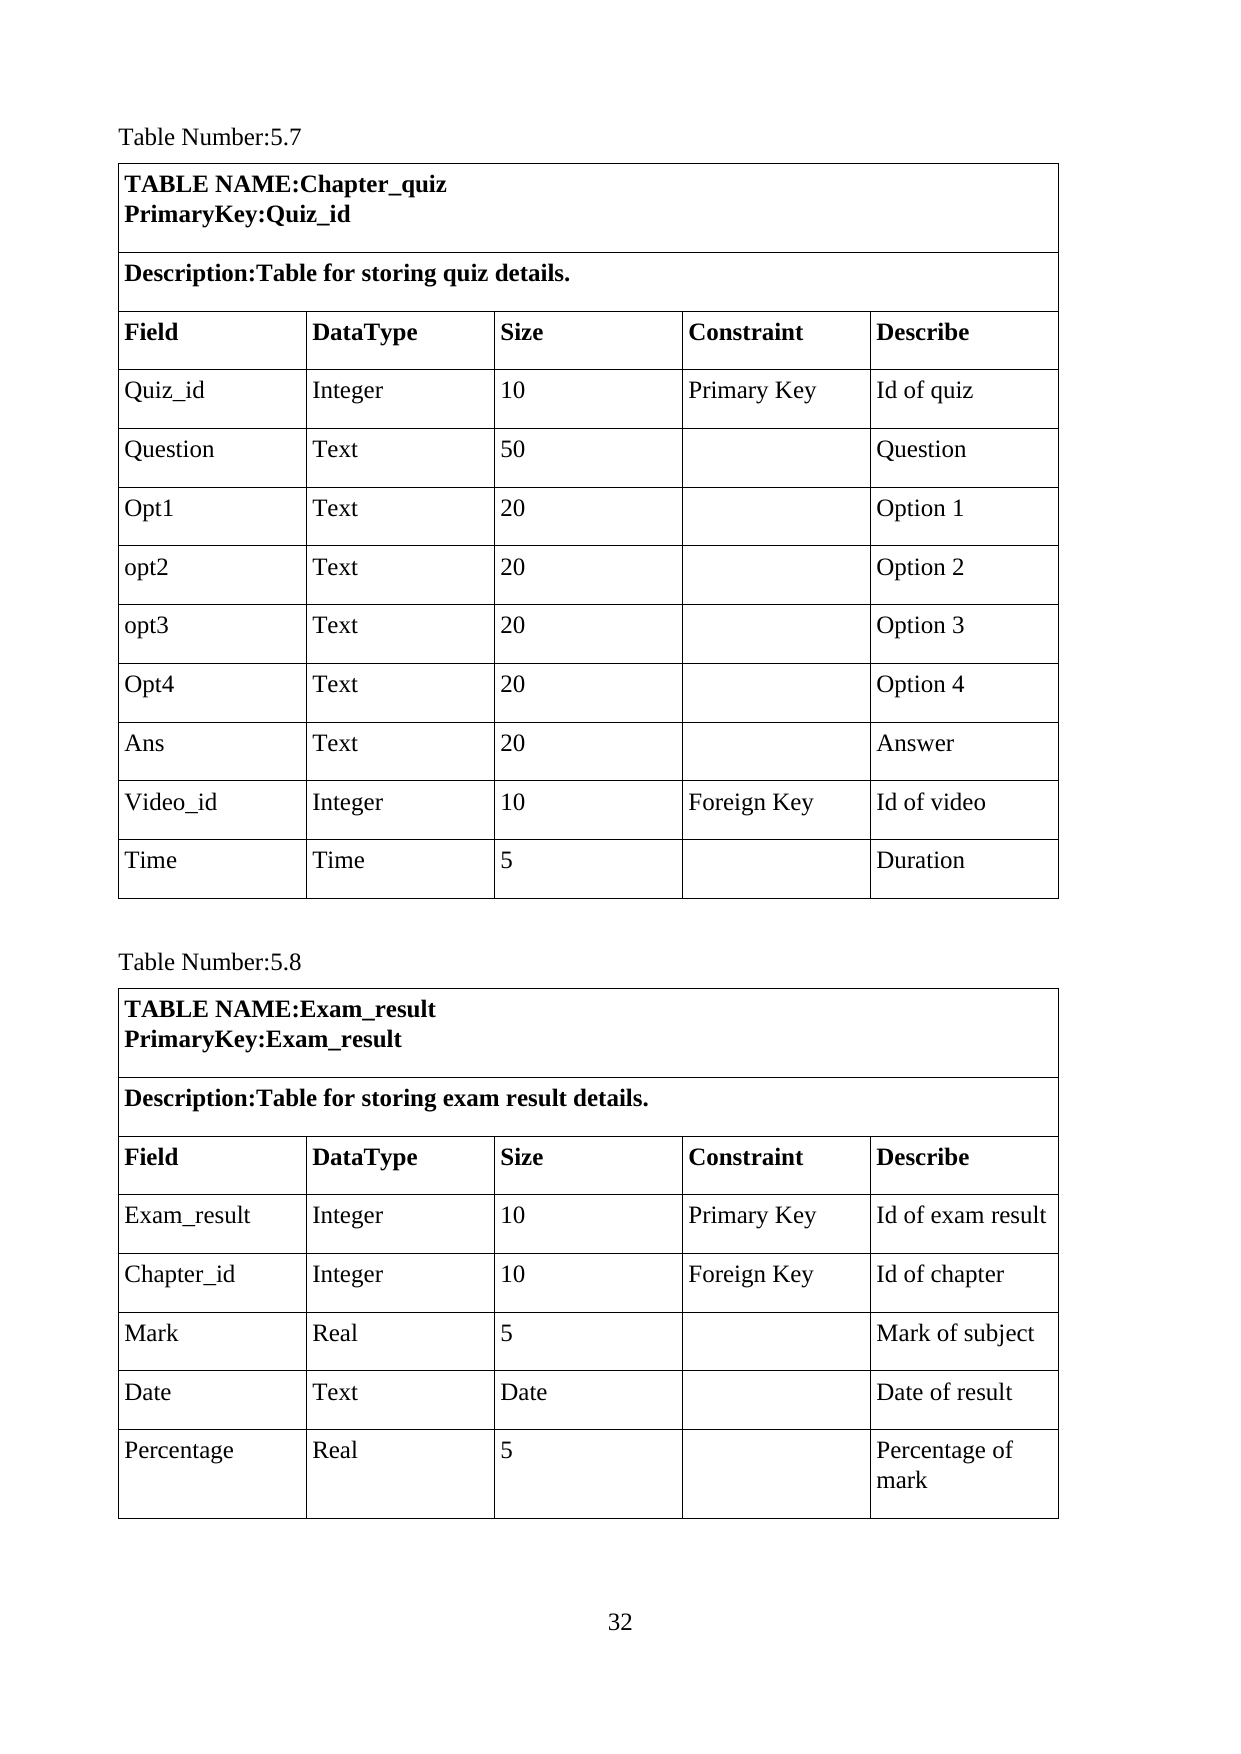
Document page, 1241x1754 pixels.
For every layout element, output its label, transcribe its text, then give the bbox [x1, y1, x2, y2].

table_cell Text [307, 605, 494, 663]
table_cell 5 [495, 1430, 682, 1518]
table_cell Percentage of mark [871, 1430, 1058, 1518]
table_cell Option 4 [871, 664, 1058, 722]
table_cell [683, 1430, 870, 1518]
table_cell Constraint [683, 312, 870, 369]
table_cell DataType [307, 1137, 494, 1194]
table_cell [683, 664, 870, 722]
text Table Number:5.8 [118, 943, 1122, 976]
table_cell Quiz_id [119, 370, 306, 428]
table_cell Option 2 [871, 546, 1058, 604]
table_cell Exam_result [119, 1195, 306, 1253]
table_cell Real [307, 1313, 494, 1370]
table_cell Text [307, 664, 494, 722]
table_cell [683, 488, 870, 545]
table_cell Percentage [119, 1430, 306, 1518]
table_cell Size [495, 1137, 682, 1194]
text Table Number:5.7 [118, 118, 1122, 151]
table_cell Time [119, 840, 306, 898]
table_cell Text [307, 488, 494, 545]
table_cell Question [119, 429, 306, 487]
table_cell Integer [307, 1195, 494, 1253]
table_cell Date [119, 1371, 306, 1429]
table_cell 5 [495, 840, 682, 898]
table_cell Foreign Key [683, 781, 870, 839]
table_cell Mark [119, 1313, 306, 1370]
table_cell Integer [307, 370, 494, 428]
table_cell 20 [495, 605, 682, 663]
table_cell 50 [495, 429, 682, 487]
table_header TABLE NAME:Chapter_quiz PrimaryKey:Quiz_id [119, 164, 1058, 252]
table_cell Primary Key [683, 370, 870, 428]
table_cell [683, 605, 870, 663]
table_cell Id of quiz [871, 370, 1058, 428]
table_cell [683, 429, 870, 487]
table_cell [683, 1313, 870, 1370]
table_cell Size [495, 312, 682, 369]
table_cell Foreign Key [683, 1254, 870, 1312]
table_cell opt2 [119, 546, 306, 604]
table_cell Time [307, 840, 494, 898]
table_cell Video_id [119, 781, 306, 839]
table_cell Field [119, 312, 306, 369]
table_cell Opt4 [119, 664, 306, 722]
table_cell Primary Key [683, 1195, 870, 1253]
table_cell Description:Table for storing quiz details. [119, 253, 1058, 311]
table_cell 5 [495, 1313, 682, 1370]
table_cell Id of video [871, 781, 1058, 839]
table_cell Opt1 [119, 488, 306, 545]
table_cell Chapter_id [119, 1254, 306, 1312]
table_cell Describe [871, 1137, 1058, 1194]
table_cell Ans [119, 723, 306, 780]
table_cell Real [307, 1430, 494, 1518]
table_cell 20 [495, 723, 682, 780]
table_cell [683, 723, 870, 780]
table_cell Integer [307, 781, 494, 839]
table_cell 20 [495, 546, 682, 604]
table_cell 10 [495, 781, 682, 839]
table_cell 20 [495, 488, 682, 545]
table_cell Text [307, 546, 494, 604]
table_header TABLE NAME:Exam_result PrimaryKey:Exam_result [119, 989, 1058, 1077]
table_cell 10 [495, 1254, 682, 1312]
table_cell Constraint [683, 1137, 870, 1194]
table_cell Answer [871, 723, 1058, 780]
table_cell [683, 840, 870, 898]
table_cell DataType [307, 312, 494, 369]
table_cell Date [495, 1371, 682, 1429]
table_cell 10 [495, 1195, 682, 1253]
table_cell [683, 1371, 870, 1429]
table_cell Text [307, 429, 494, 487]
table_cell 20 [495, 664, 682, 722]
table_cell Mark of subject [871, 1313, 1058, 1370]
table_cell Option 3 [871, 605, 1058, 663]
table_cell Describe [871, 312, 1058, 369]
table_cell Id of exam result [871, 1195, 1058, 1253]
table_cell Field [119, 1137, 306, 1194]
table_cell Question [871, 429, 1058, 487]
table_cell Duration [871, 840, 1058, 898]
table_cell Date of result [871, 1371, 1058, 1429]
table_cell Option 1 [871, 488, 1058, 545]
table_cell Id of chapter [871, 1254, 1058, 1312]
table_cell 10 [495, 370, 682, 428]
table_cell Description:Table for storing exam result details. [119, 1078, 1058, 1136]
table_cell Text [307, 1371, 494, 1429]
table_cell [683, 546, 870, 604]
table_cell Text [307, 723, 494, 780]
table_cell Integer [307, 1254, 494, 1312]
table_cell opt3 [119, 605, 306, 663]
